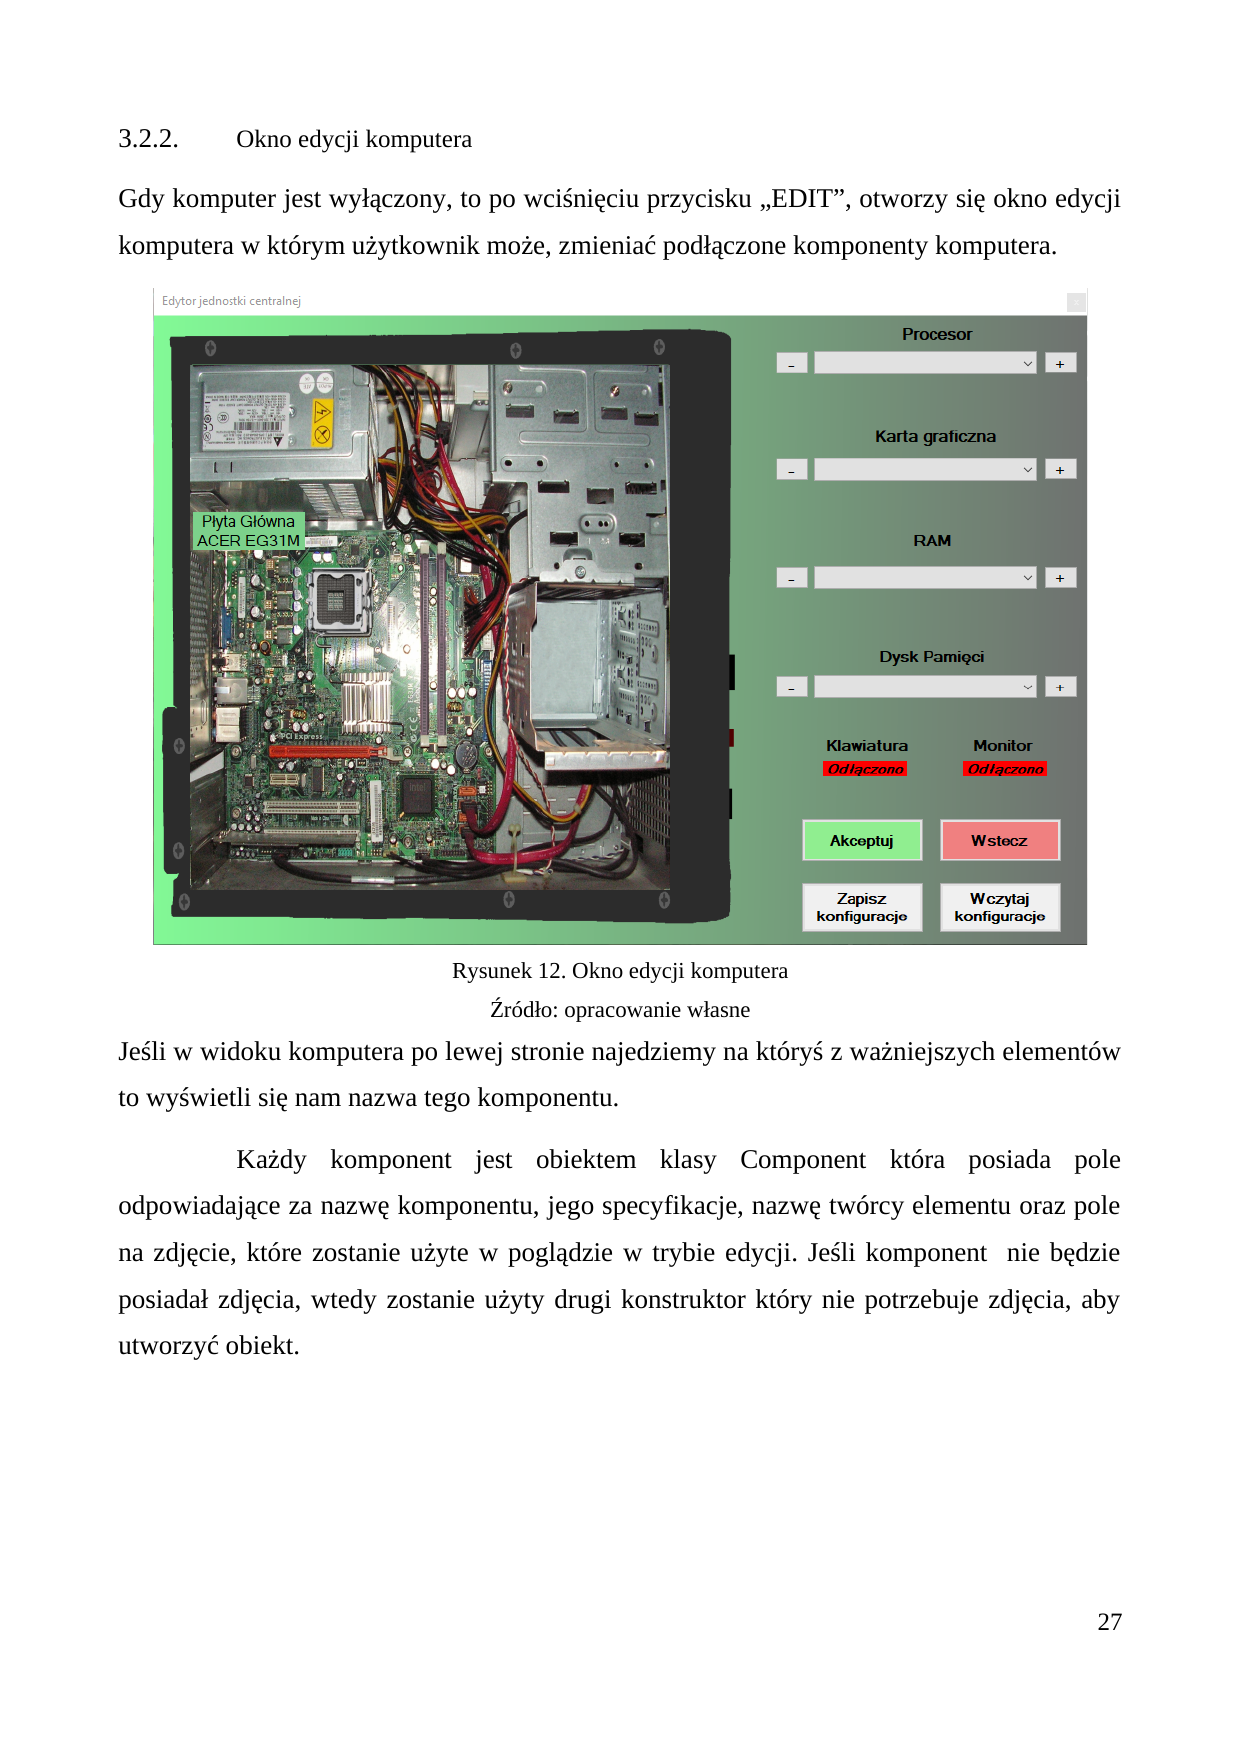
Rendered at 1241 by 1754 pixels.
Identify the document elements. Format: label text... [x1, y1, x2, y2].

text Źródło: opracowanie własne [118, 996, 1122, 1022]
text Rysunek 12. Okno edycji komputera [118, 957, 1122, 983]
subtitle 3.2.2. Okno edycji komputera [118, 122, 1122, 153]
picture [153, 288, 1088, 945]
text Gdy komputer jest wyłączony, to po wciśnięciu przycisku „EDIT”, otworzy się okno edycji komputera w którym użytkownik może, zmieniać podłączone komponenty komputera. [118, 182, 1122, 260]
text Każdy komponent jest obiektem klasy Component która posiada pole odpowiadające za nazwę komponentu, jego specyfikacje, nazwę twórcy elementu oraz pole na zdjęcie, które zostanie użyte w poglądzie w trybie edycji. Jeśli komponent nie będzie posiadał zdjęcia, wtedy zostanie użyty drugi konstruktor który nie potrzebuje zdjęcia, aby utworzyć obiekt. [118, 1143, 1122, 1361]
text Jeśli w widoku komputera po lewej stronie najedziemy na któryś z ważniejszych elementów to wyświetli się nam nazwa tego komponentu. [118, 1035, 1122, 1113]
